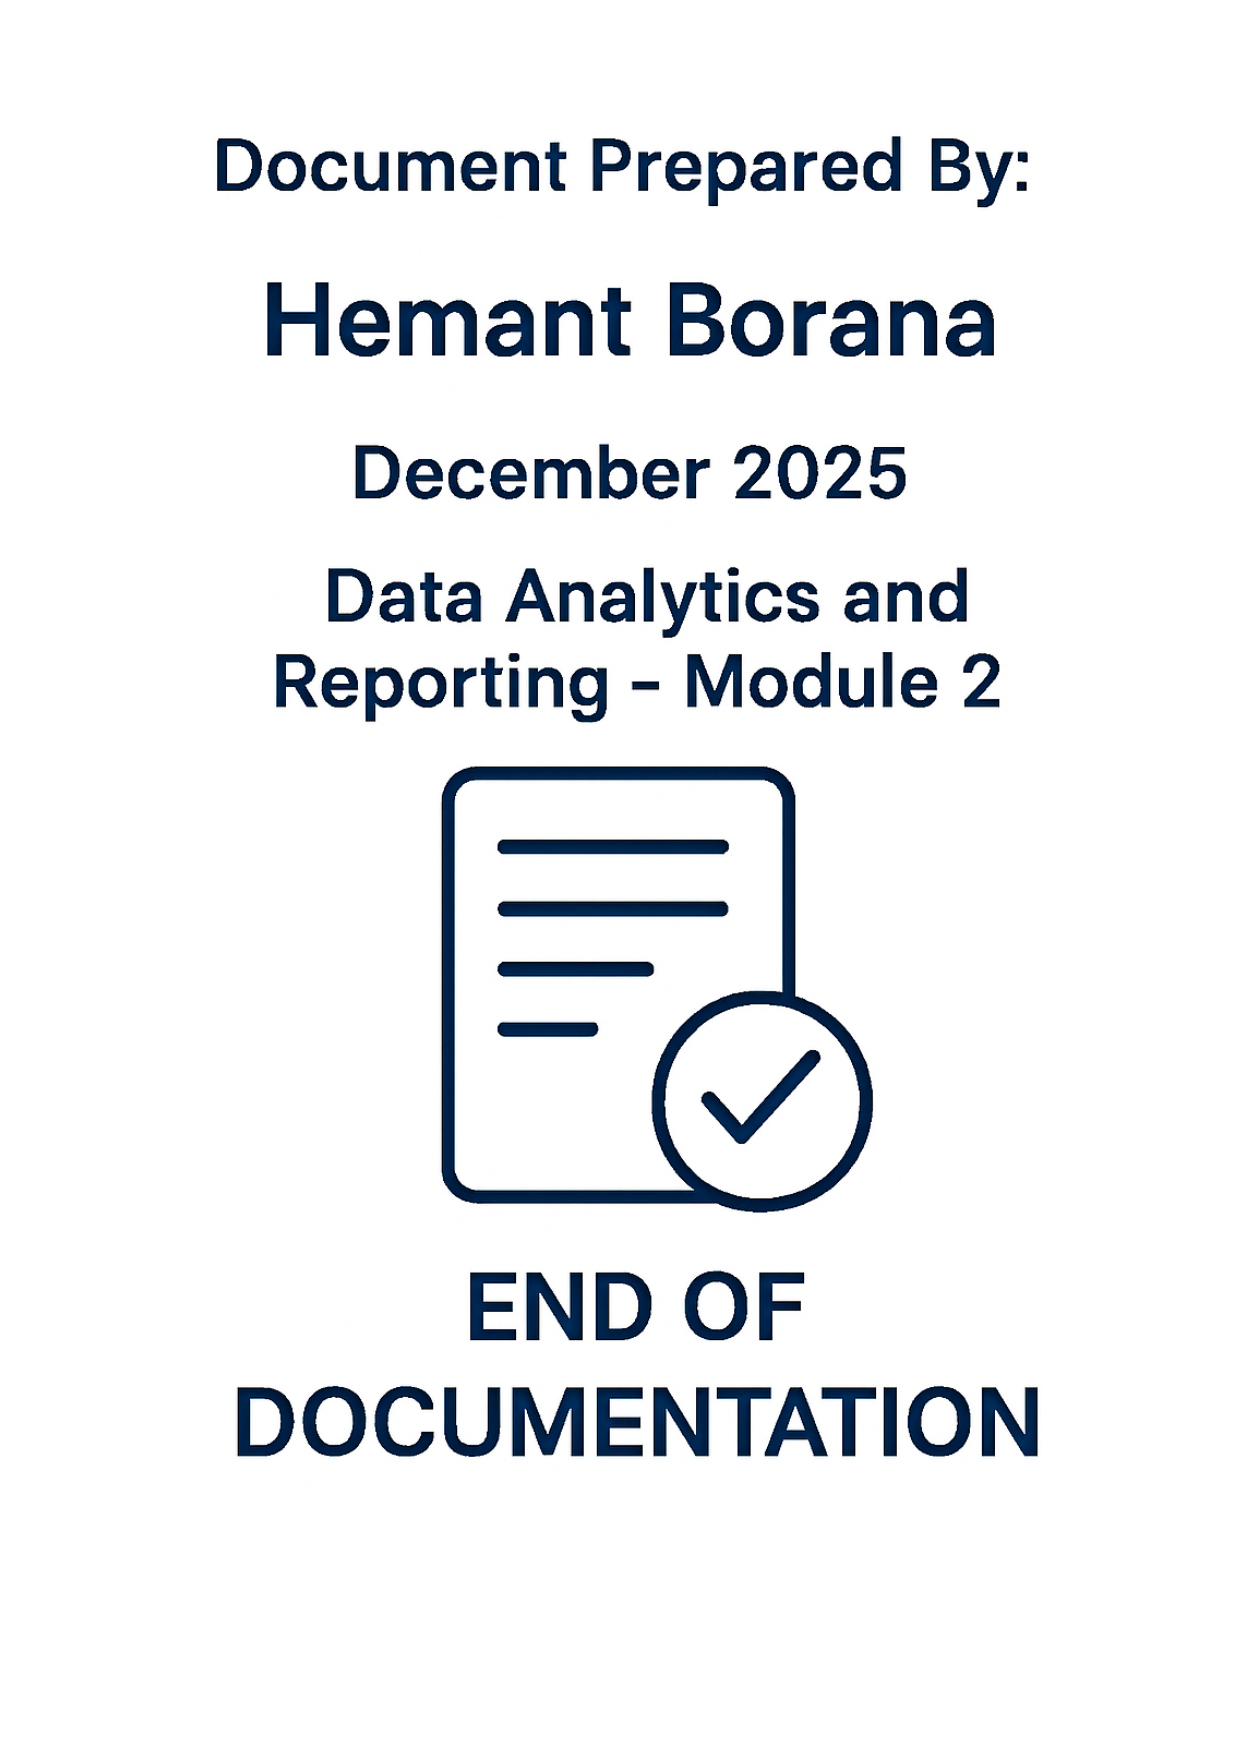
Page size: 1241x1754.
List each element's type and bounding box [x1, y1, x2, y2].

picture [209, 105, 1048, 1493]
